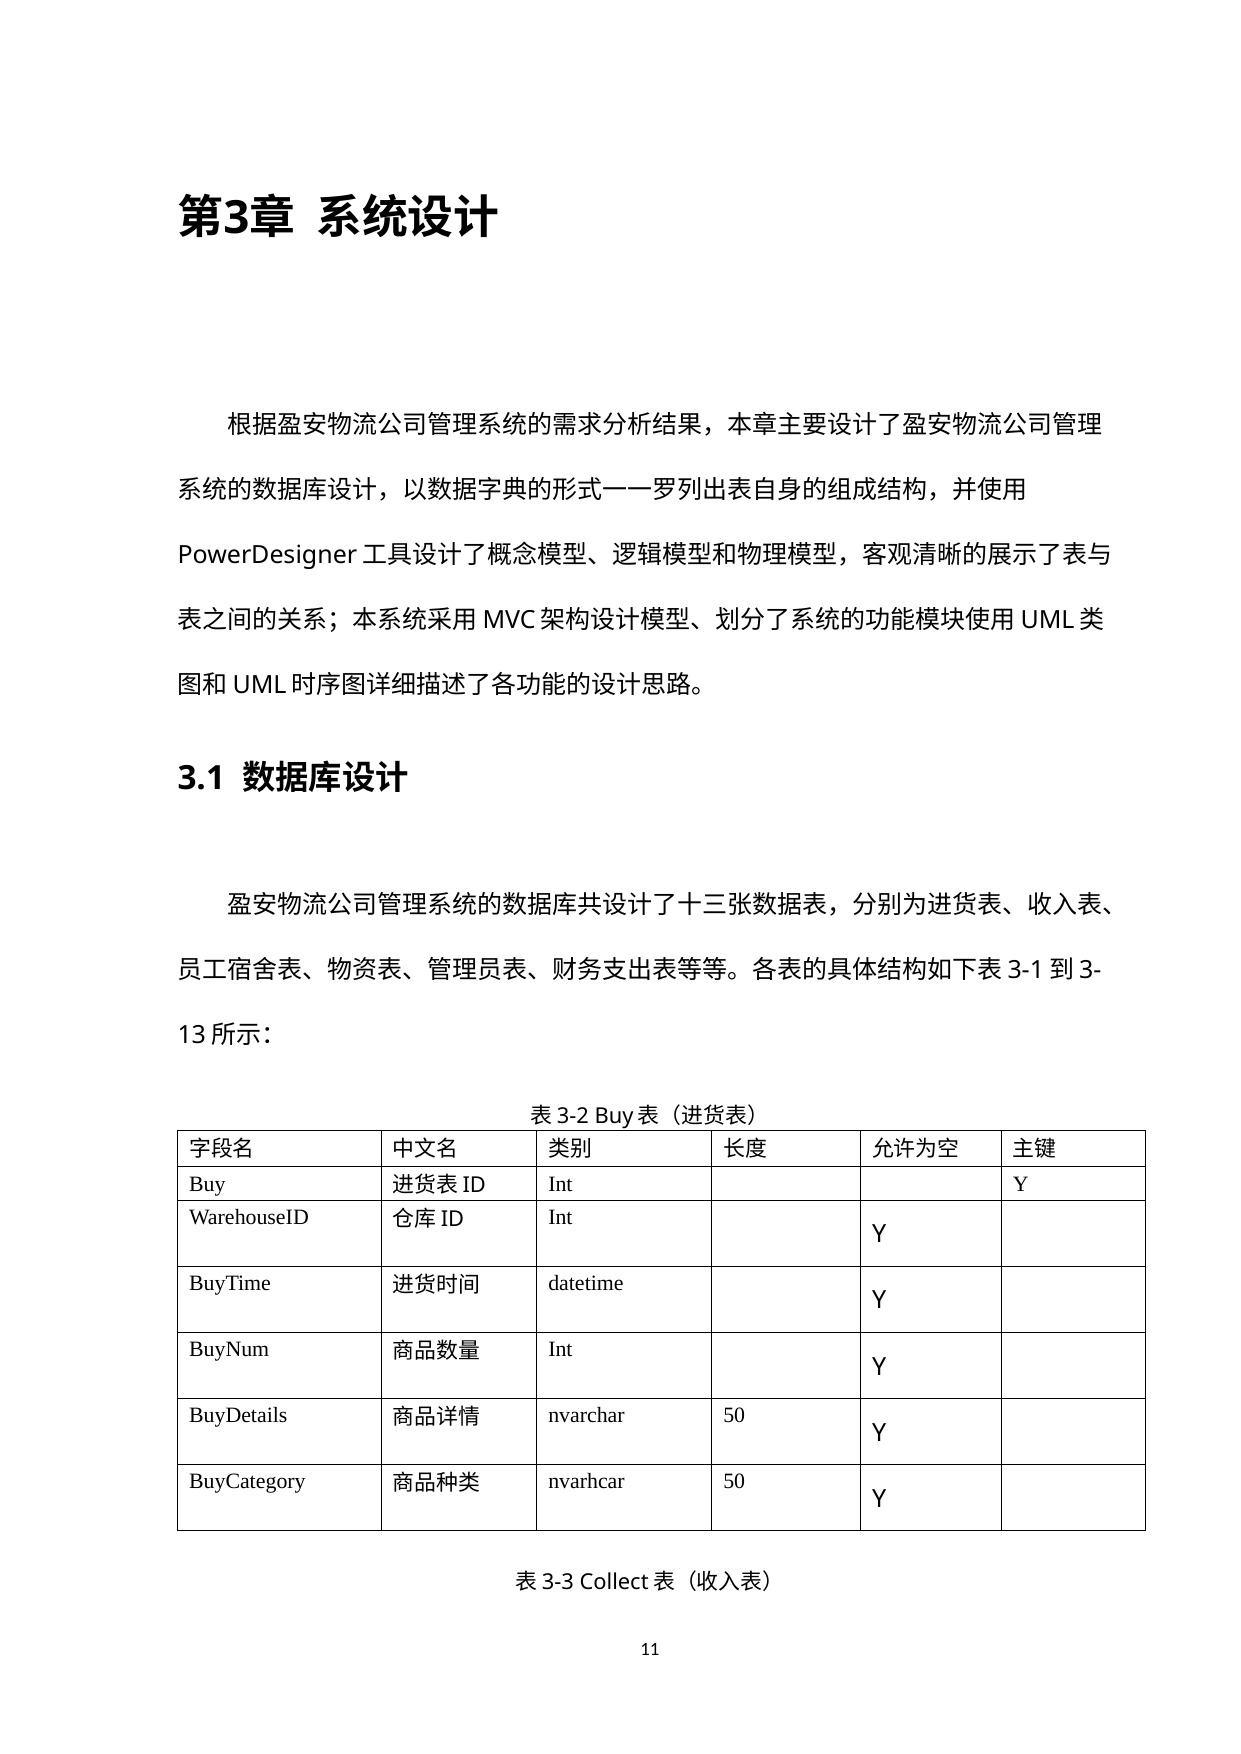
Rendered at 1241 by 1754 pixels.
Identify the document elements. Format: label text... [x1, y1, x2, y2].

table_cell BuyCategory [178, 1465, 381, 1530]
table_cell 商品数量 [382, 1333, 536, 1398]
table_header 主键 [1002, 1131, 1145, 1166]
table_cell 商品详情 [382, 1399, 536, 1464]
table_cell BuyDetails [178, 1399, 381, 1464]
table_cell BuyNum [178, 1333, 381, 1398]
table_cell 50 [712, 1399, 860, 1464]
table_header 长度 [712, 1131, 860, 1166]
table_cell 进货时间 [382, 1267, 536, 1332]
table_cell 商品种类 [382, 1465, 536, 1530]
table_cell 50 [712, 1465, 860, 1530]
table_cell Y [1002, 1167, 1145, 1199]
table_cell Int [537, 1201, 711, 1266]
table_cell [1002, 1333, 1145, 1398]
table_header 中文名 [382, 1131, 536, 1166]
table_cell Y [861, 1399, 1001, 1464]
table_cell Int [537, 1167, 711, 1199]
table_cell [1002, 1399, 1145, 1464]
table_cell BuyTime [178, 1267, 381, 1332]
table_cell [712, 1201, 860, 1266]
table_header 字段名 [178, 1131, 381, 1166]
table_cell 仓库ID [382, 1201, 536, 1266]
table_cell Y [861, 1465, 1001, 1530]
table_header 允许为空 [861, 1131, 1001, 1166]
table_cell [712, 1333, 860, 1398]
table_cell WarehouseID [178, 1201, 381, 1266]
table_cell [1002, 1201, 1145, 1266]
table_header 类别 [537, 1131, 711, 1166]
table_cell Int [537, 1333, 711, 1398]
table_cell nvarhcar [537, 1465, 711, 1530]
table_cell nvarchar [537, 1399, 711, 1464]
table_cell [712, 1267, 860, 1332]
subtitle 系统设计 [177, 165, 1122, 262]
subtitle 数据库设计 [177, 743, 1122, 808]
text 根据盈安物流公司管理系统的需求分析结果，本章主要设计了盈安物流公司管理系统的数据库设计，以数据字典的形式一一罗列出表自身的组成结构，并使用PowerDesigner工具设计了概念模型、逻辑模型和物理模型，客观清晰的展示了表与表之间的关系；本系统采用MVC架构设计模型、划分了系统的功能模块使用UML类图和UML时序图详细描述了各功能的设计思路。 [177, 391, 1122, 716]
table_cell [1002, 1465, 1145, 1530]
table_cell Y [861, 1267, 1001, 1332]
text 盈安物流公司管理系统的数据库共设计了十三张数据表，分别为进货表、收入表、员工宿舍表、物资表、管理员表、财务支出表等等。各表的具体结构如下表3-1到3-13所示： [177, 870, 1122, 1065]
table_cell datetime [537, 1267, 711, 1332]
table_cell Buy [178, 1167, 381, 1199]
table_cell 进货表ID [382, 1167, 536, 1199]
table_cell [1002, 1267, 1145, 1332]
table_cell Y [861, 1201, 1001, 1266]
table_cell Y [861, 1333, 1001, 1398]
table_cell [712, 1167, 860, 1199]
table_cell [861, 1167, 1001, 1199]
